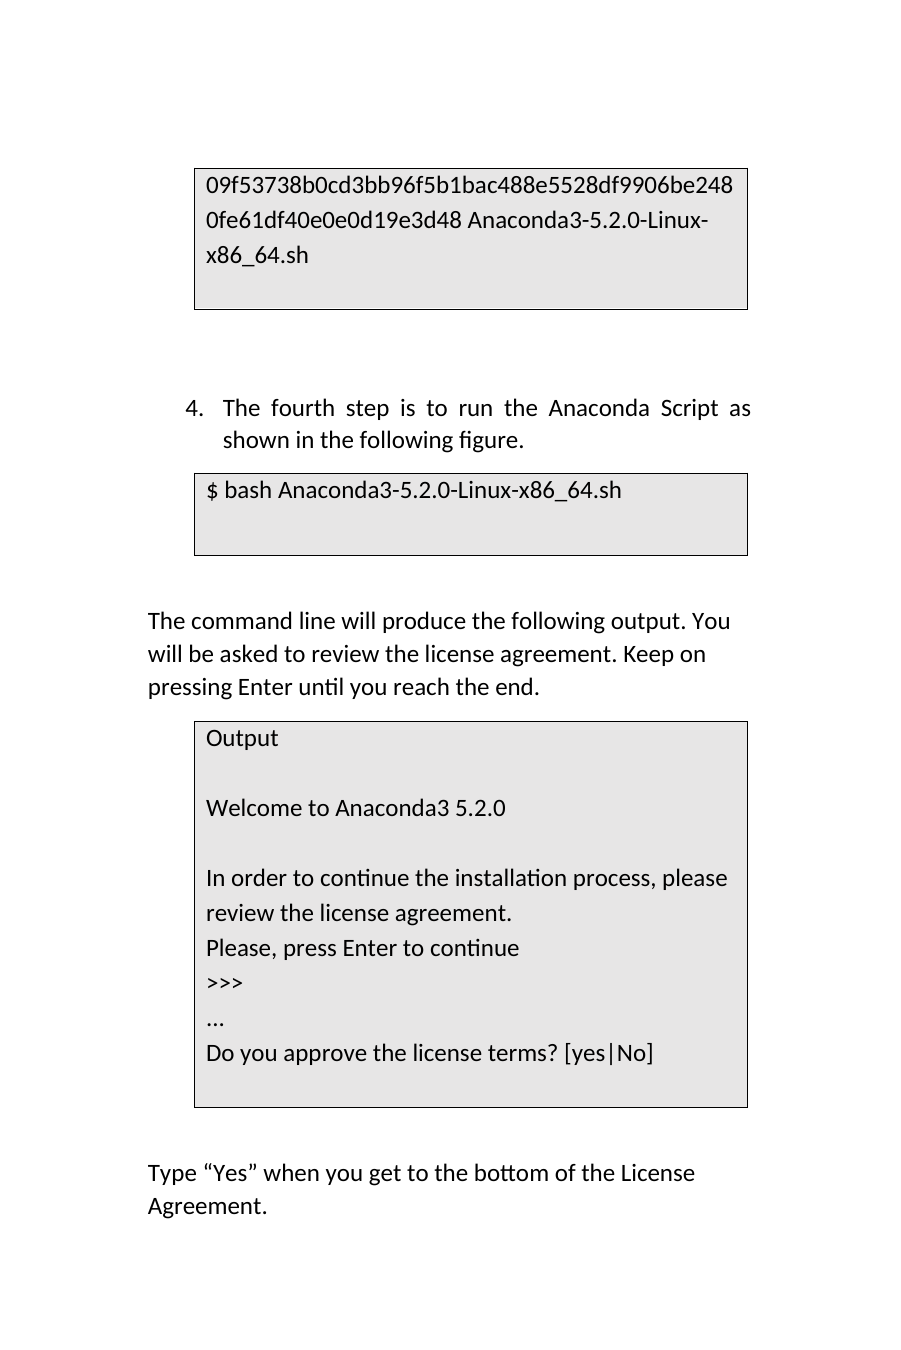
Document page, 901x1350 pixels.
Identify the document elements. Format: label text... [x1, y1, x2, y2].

text The command line will produce the following output. You will be asked to review the license agreement. Keep on pressing Enter until you reach the end. [148, 606, 752, 702]
text Type “Yes” when you get to the bottom of the License Agreement. [148, 1157, 752, 1221]
list The fourth step is to run the Anaconda Script as shown in the following figure. [185, 392, 752, 454]
table_header 09f53738b0cd3bb96f5b1bac488e5528df9906be2480fe61df40e0e0d19e3d48 Anaconda3-5.2.0-Linux-x86_64.sh [195, 169, 747, 308]
table_header $ bash Anaconda3-5.2.0-Linux-x86_64.sh [195, 474, 747, 555]
table_header Output Welcome to Anaconda3 5.2.0 In order to continue the installation process, please review the license agreement. Please, press Enter to continue >>> ... Do you approve the license terms? [yes|No] [195, 722, 747, 1107]
